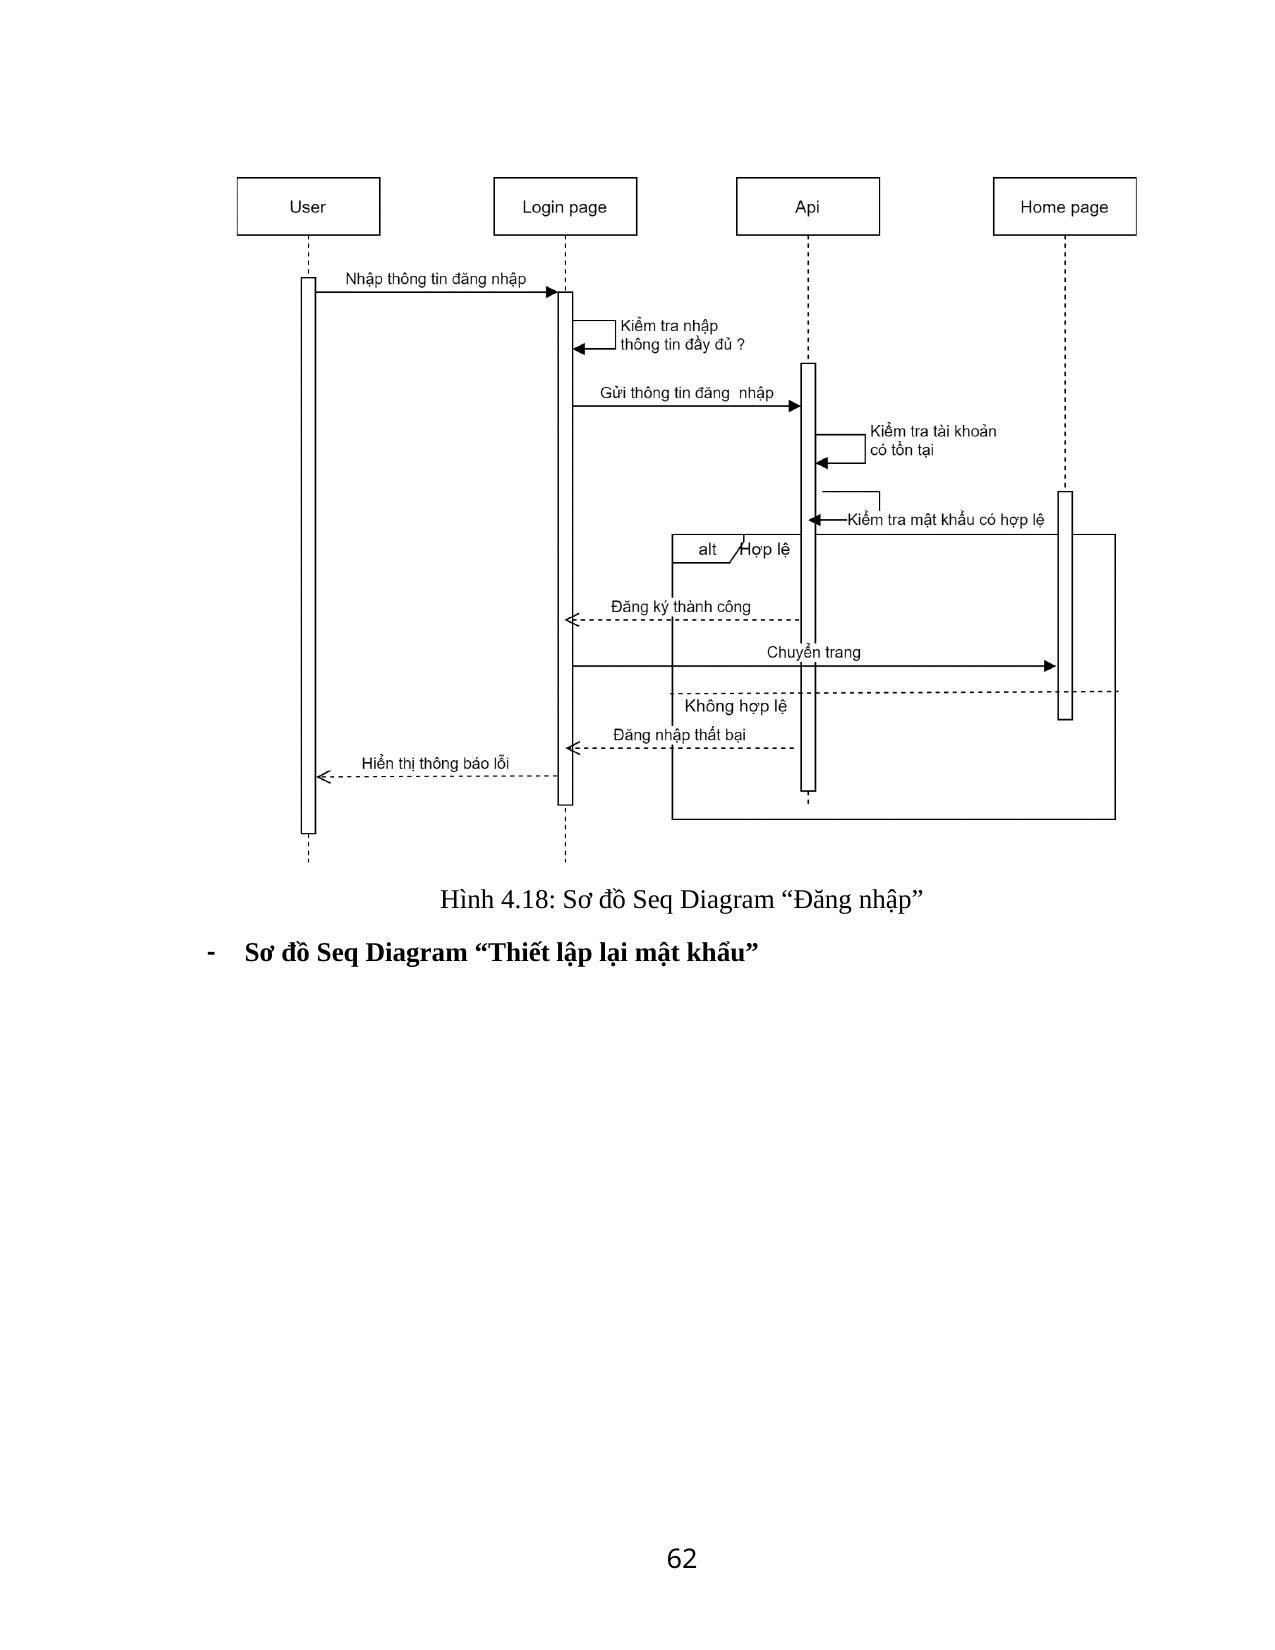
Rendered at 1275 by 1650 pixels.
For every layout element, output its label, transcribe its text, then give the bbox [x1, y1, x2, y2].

picture [236, 177, 1137, 864]
list Sơ đồ Seq Diagram “Thiết lập lại mật khẩu” [207, 935, 1157, 968]
